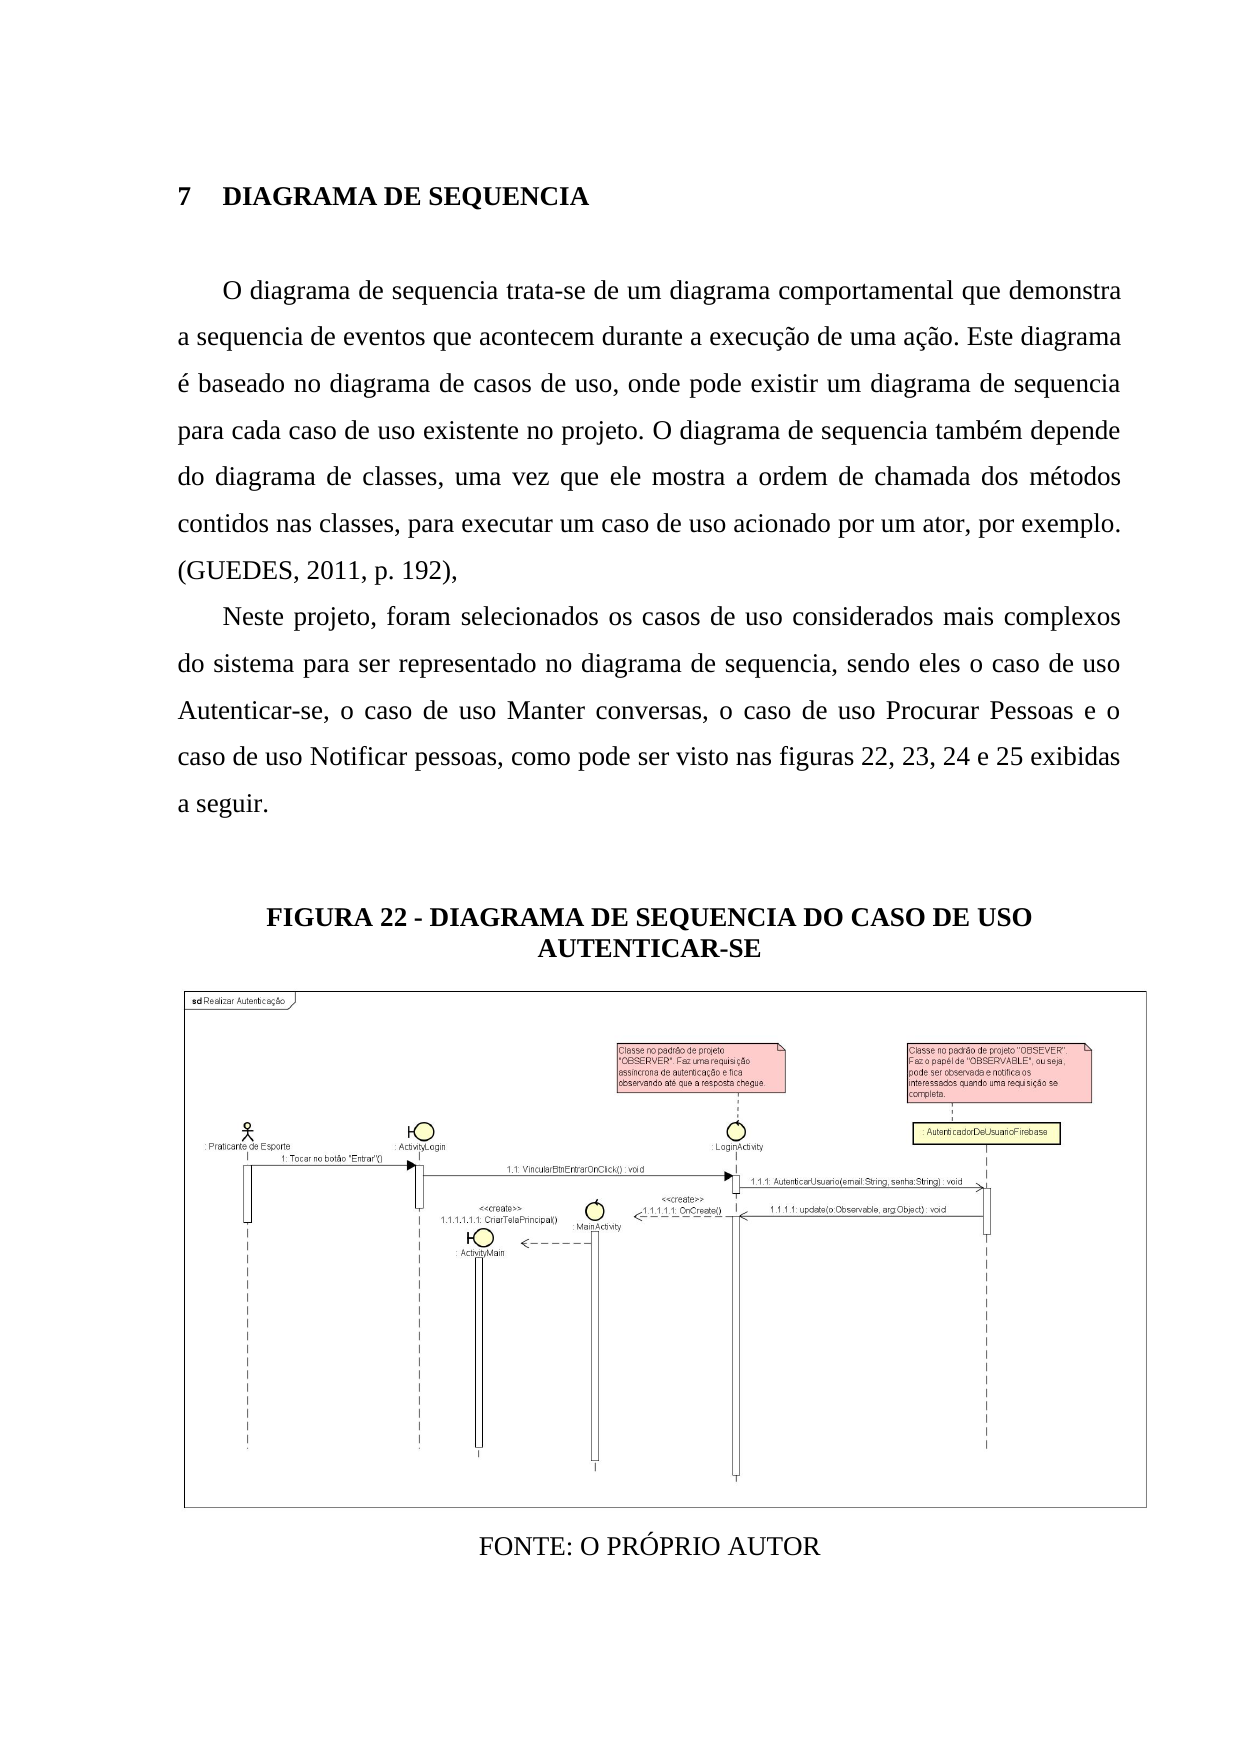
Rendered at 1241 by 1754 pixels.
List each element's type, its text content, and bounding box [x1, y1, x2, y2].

text FIGURA 22 - DIAGRAMA DE SEQUENCIA DO CASO DE USO AUTENTICAR-SE [177, 901, 1122, 963]
text FONTE: O PRÓPRIO AUTOR [177, 1529, 1122, 1561]
subtitle diagrama de sequencia [177, 180, 1122, 212]
text Neste projeto, foram selecionados os casos de uso considerados mais complexos do sistema para ser representado no diagrama de sequencia, sendo eles o caso de uso Autenticar-se, o caso de uso Manter conversas, o caso de uso Procurar Pessoas e o caso de uso Notificar pessoas, como pode ser visto nas figuras 22, 23, 24 e 25 exibidas a seguir. [177, 600, 1122, 818]
picture [177, 984, 1153, 1514]
text O diagrama de sequencia trata-se de um diagrama comportamental que demonstra a sequencia de eventos que acontecem durante a execução de uma ação. Este diagrama é baseado no diagrama de casos de uso, onde pode existir um diagrama de sequencia para cada caso de uso existente no projeto. O diagrama de sequencia também depende do diagrama de classes, uma vez que ele mostra a ordem de chamada dos métodos contidos nas classes, para executar um caso de uso acionado por um ator, por exemplo. (GUEDES, 2011, p. 192), [177, 274, 1122, 585]
